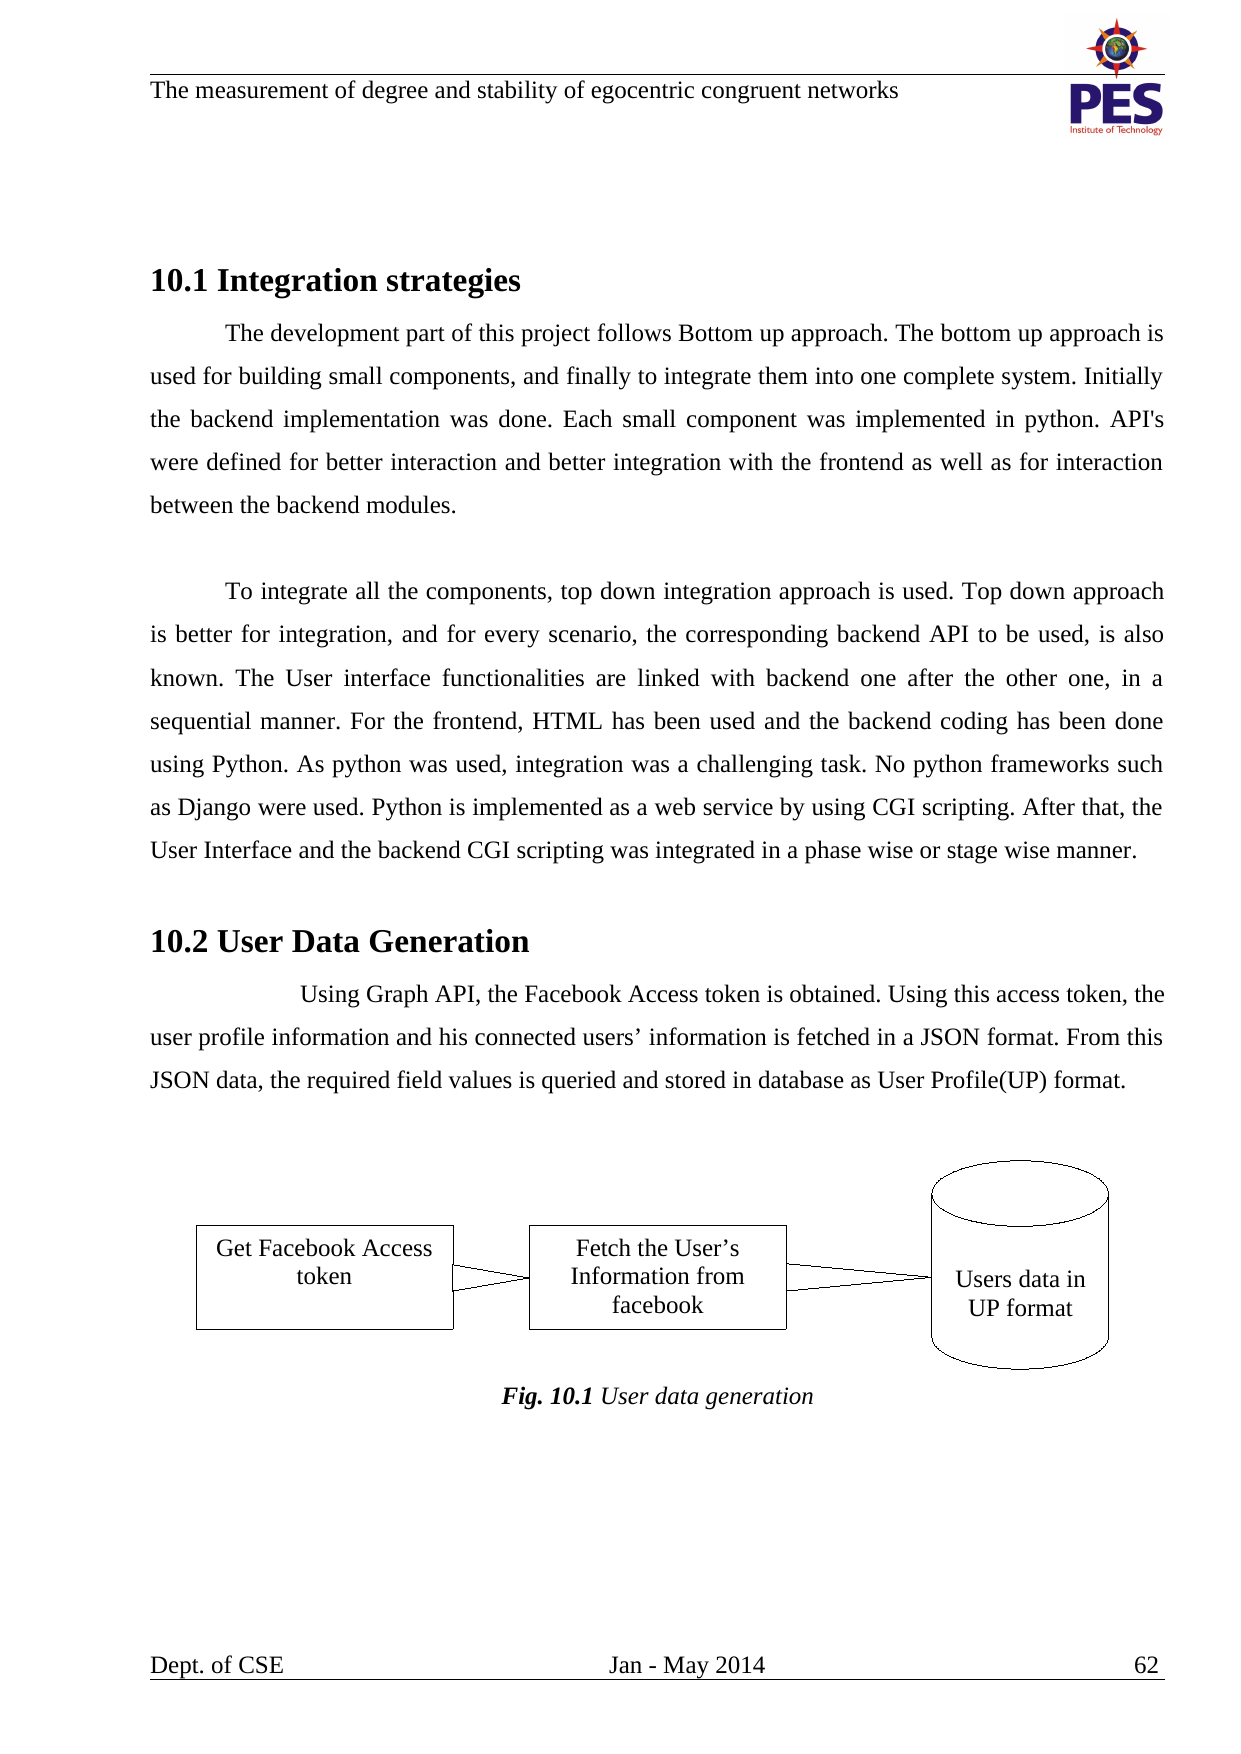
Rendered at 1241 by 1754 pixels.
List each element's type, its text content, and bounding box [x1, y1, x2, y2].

text To integrate all the components, top down integration approach is used. Top down approach is better for integration, and for every scenario, the corresponding backend API to be used, is also known. The User interface functionalities are linked with backend one after the other one, in a sequential manner. For the frontend, HTML has been used and the backend coding has been done using Python. As python was used, integration was a challenging task. No python frameworks such as Django were used. Python is implemented as a web service by using CGI scripting. After that, the User Interface and the backend CGI scripting was integrated in a phase wise or stage wise manner. [150, 576, 1165, 864]
text The development part of this project follows Bottom up approach. The bottom up approach is used for building small components, and finally to integrate them into one complete system. Initially the backend implementation was done. Each small component was implemented in python. API's were defined for better interaction and better integration with the frontend as well as for interaction between the backend modules. [150, 318, 1165, 519]
text 10.1 Integration strategies [150, 260, 1165, 298]
text 10.2 User Data Generation [150, 921, 1165, 960]
picture [1063, 14, 1170, 139]
text Fig. 10.1 User data generation [150, 1381, 1165, 1410]
text Using Graph API, the Facebook Access token is obtained. Using this access token, the user profile information and his connected users’ information is fetched in a JSON format. From this JSON data, the required field values is queried and stored in database as User Profile(UP) format. [150, 979, 1165, 1094]
